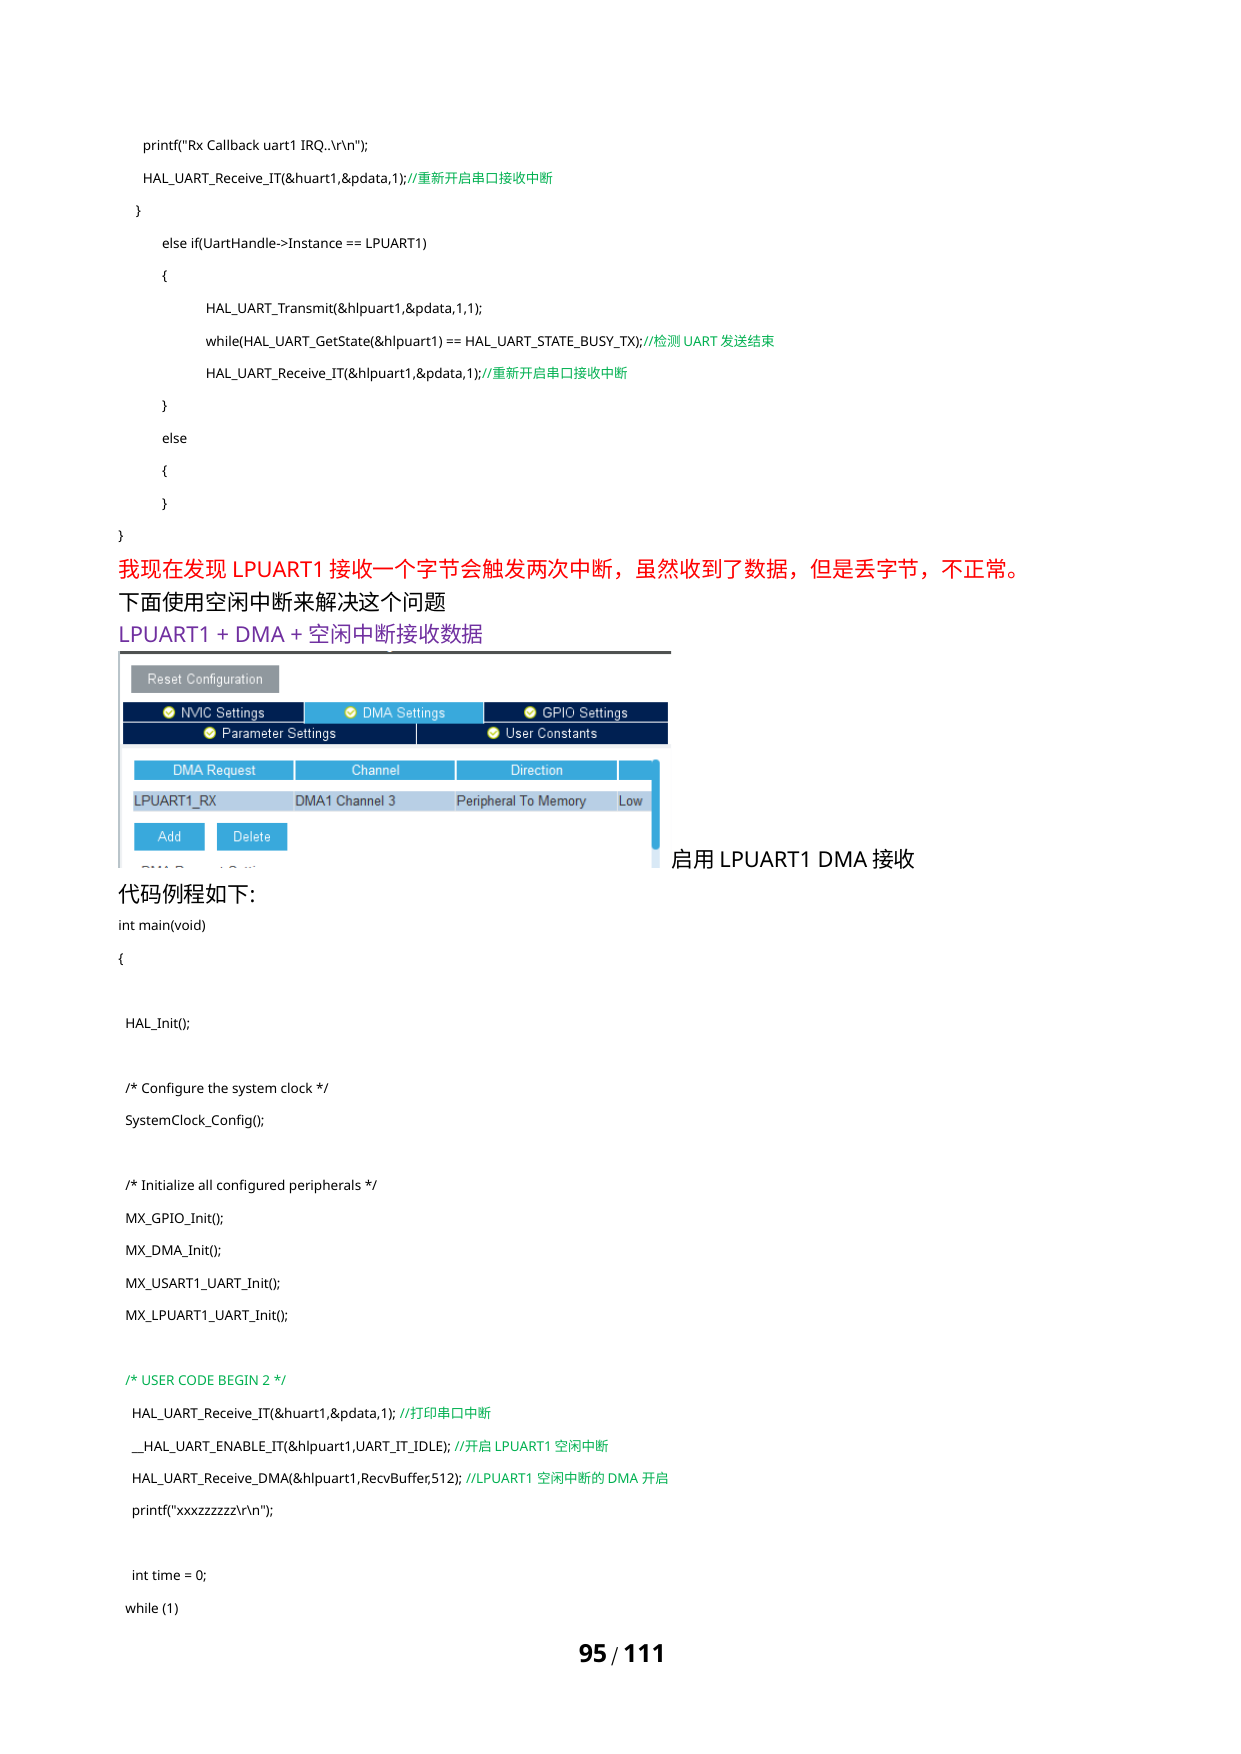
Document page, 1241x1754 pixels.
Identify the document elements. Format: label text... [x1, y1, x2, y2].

text HAL_UART_Receive_IT(&hlpuart1,&pdata,1);//重新开启串口接收中断 [118, 357, 1122, 389]
text /* Configure the system clock */ [118, 1072, 1122, 1104]
text 我现在发现LPUART1接收一个字节会触发两次中断，虽然收到了数据，但是丢字节，不正常。 [118, 552, 1122, 584]
text int time = 0; [118, 1559, 1122, 1592]
text 代码例程如下: [118, 877, 1122, 909]
text MX_DMA_Init(); [118, 1234, 1122, 1267]
picture [118, 651, 672, 868]
text { [118, 942, 1122, 974]
text printf("Rx Callback uart1 IRQ..\r\n"); [118, 129, 1122, 162]
text HAL_UART_Transmit(&hlpuart1,&pdata,1,1); [118, 292, 1122, 324]
text HAL_UART_Receive_DMA(&hlpuart1,RecvBuffer,512); //LPUART1 空闲中断的DMA 开启 [118, 1462, 1122, 1494]
text else if(UartHandle->Instance == LPUART1) [118, 227, 1122, 259]
text HAL_UART_Receive_IT(&huart1,&pdata,1); //打印串口中断 [118, 1397, 1122, 1429]
text 下面使用空闲中断来解决这个问题 [118, 584, 1122, 617]
text while(HAL_UART_GetState(&hlpuart1) == HAL_UART_STATE_BUSY_TX);//检测UART发送结束 [118, 324, 1122, 357]
text MX_LPUART1_UART_Init(); [118, 1299, 1122, 1332]
text } [118, 487, 1122, 519]
text LPUART1 + DMA + 空闲中断接收数据 [118, 617, 1122, 649]
text { [118, 454, 1122, 487]
text } [118, 389, 1122, 422]
text __HAL_UART_ENABLE_IT(&hlpuart1,UART_IT_IDLE); //开启LPUART1空闲中断 [118, 1429, 1122, 1462]
text int main(void) [118, 909, 1122, 942]
text MX_GPIO_Init(); [118, 1202, 1122, 1234]
text HAL_Init(); [118, 1007, 1122, 1039]
text while (1) [118, 1592, 1122, 1624]
text /* USER CODE BEGIN 2 */ [118, 1364, 1122, 1397]
text SystemClock_Config(); [118, 1104, 1122, 1137]
text printf("xxxzzzzzz\r\n"); [118, 1494, 1122, 1527]
text } [118, 194, 1122, 227]
text { [118, 259, 1122, 292]
text HAL_UART_Receive_IT(&huart1,&pdata,1);//重新开启串口接收中断 [118, 162, 1122, 194]
text MX_USART1_UART_Init(); [118, 1267, 1122, 1299]
text } [118, 519, 1122, 552]
text /* Initialize all configured peripherals */ [118, 1169, 1122, 1202]
text else [118, 422, 1122, 454]
